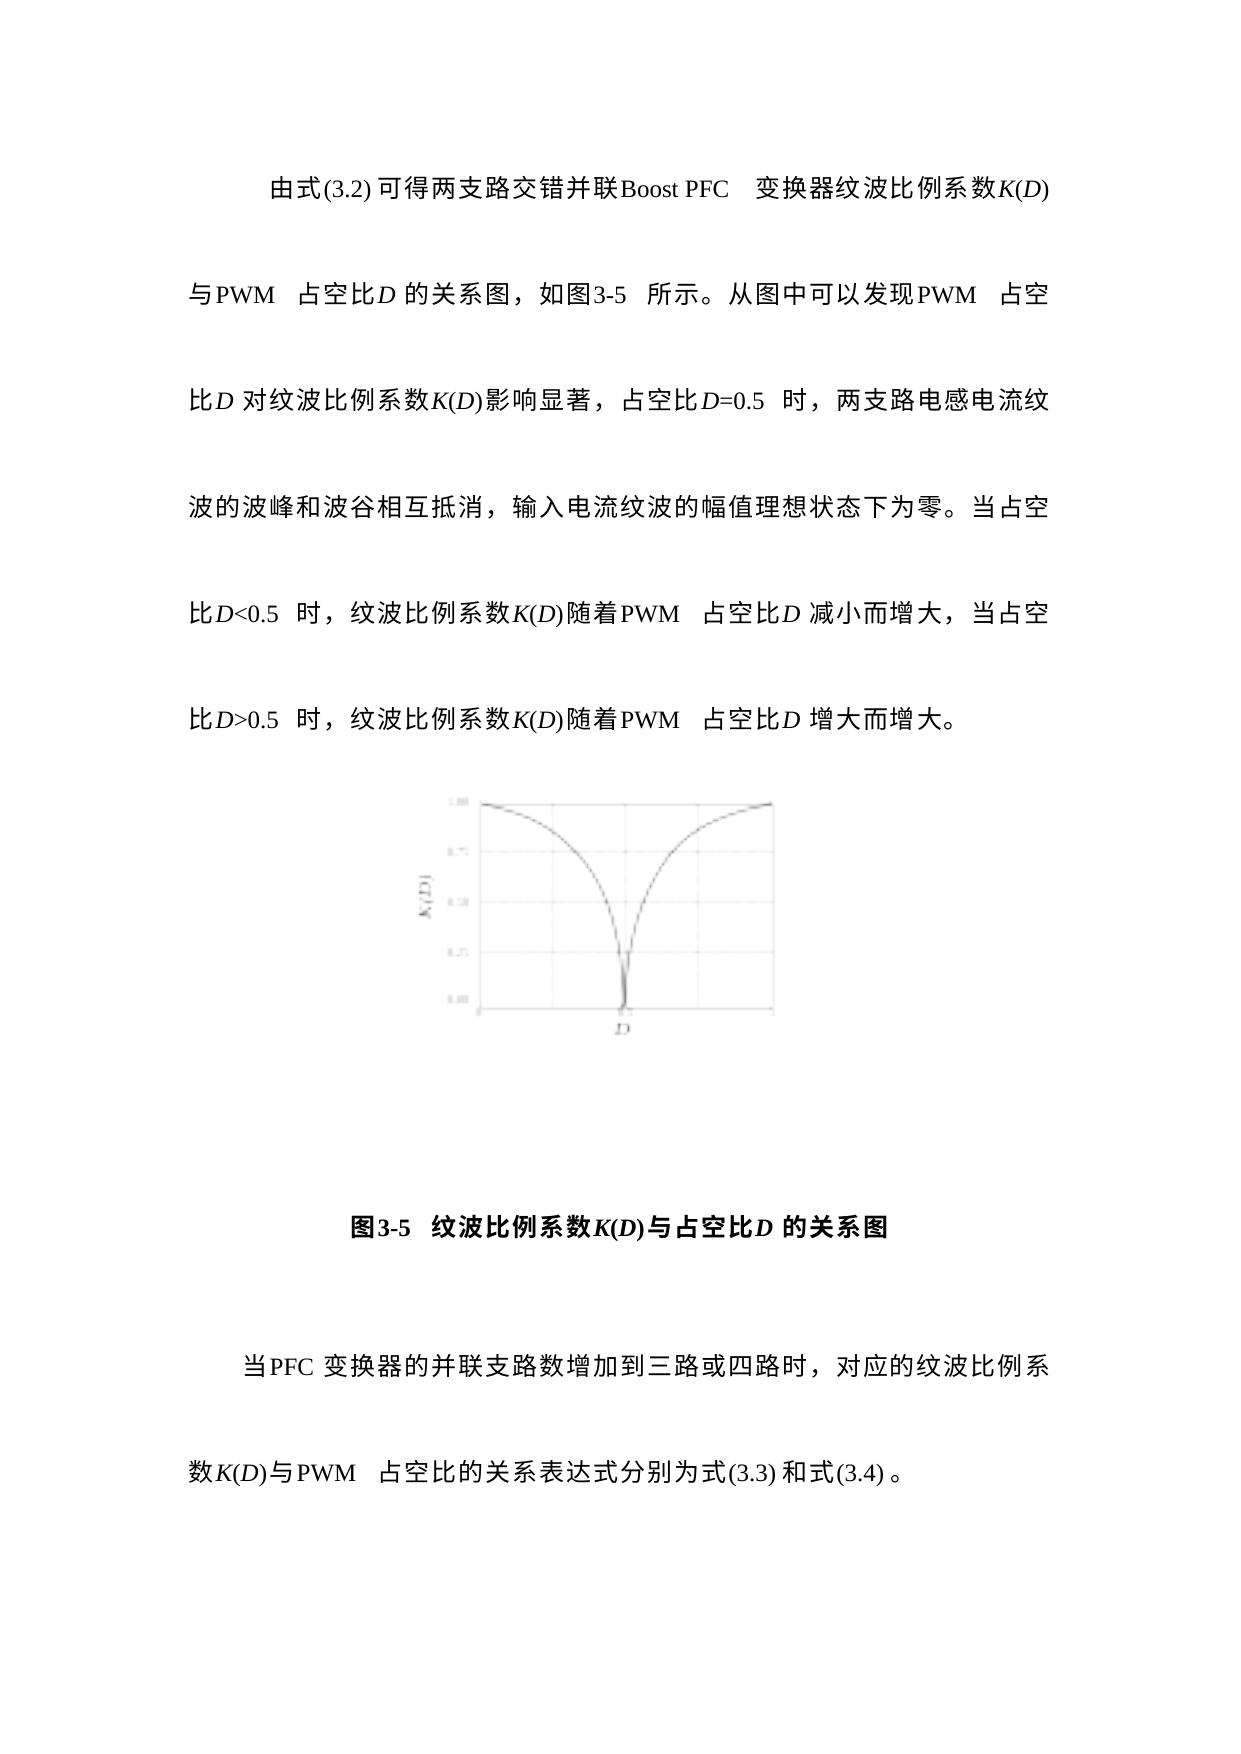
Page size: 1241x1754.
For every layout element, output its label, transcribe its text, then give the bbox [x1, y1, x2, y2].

text 当PFC变换器的并联支路数增加到三路或四路时，对应的纹波比例系数K(D)与PWM占空比的关系表达式分别为式(3.3)和式(3.4)。 [188, 1329, 1052, 1506]
text 图3-5 纹波比例系数K(D)与占空比D的关系图 [188, 1190, 1052, 1261]
text 由式(3.2)可得两支路交错并联Boost PFC变换器纹波比例系数K(D)与PWM占空比D的关系图，如图3-5所示。从图中可以发现PWM占空比D对纹波比例系数K(D)影响显著，占空比D=0.5时，两支路电感电流纹波的波峰和波谷相互抵消，输入电流纹波的幅值理想状态下为零。当占空比D<0.5时，纹波比例系数K(D)随着PWM占空比D减小而增大，当占空比D>0.5时，纹波比例系数K(D)随着PWM占空比D增大而增大。 [188, 151, 1052, 753]
